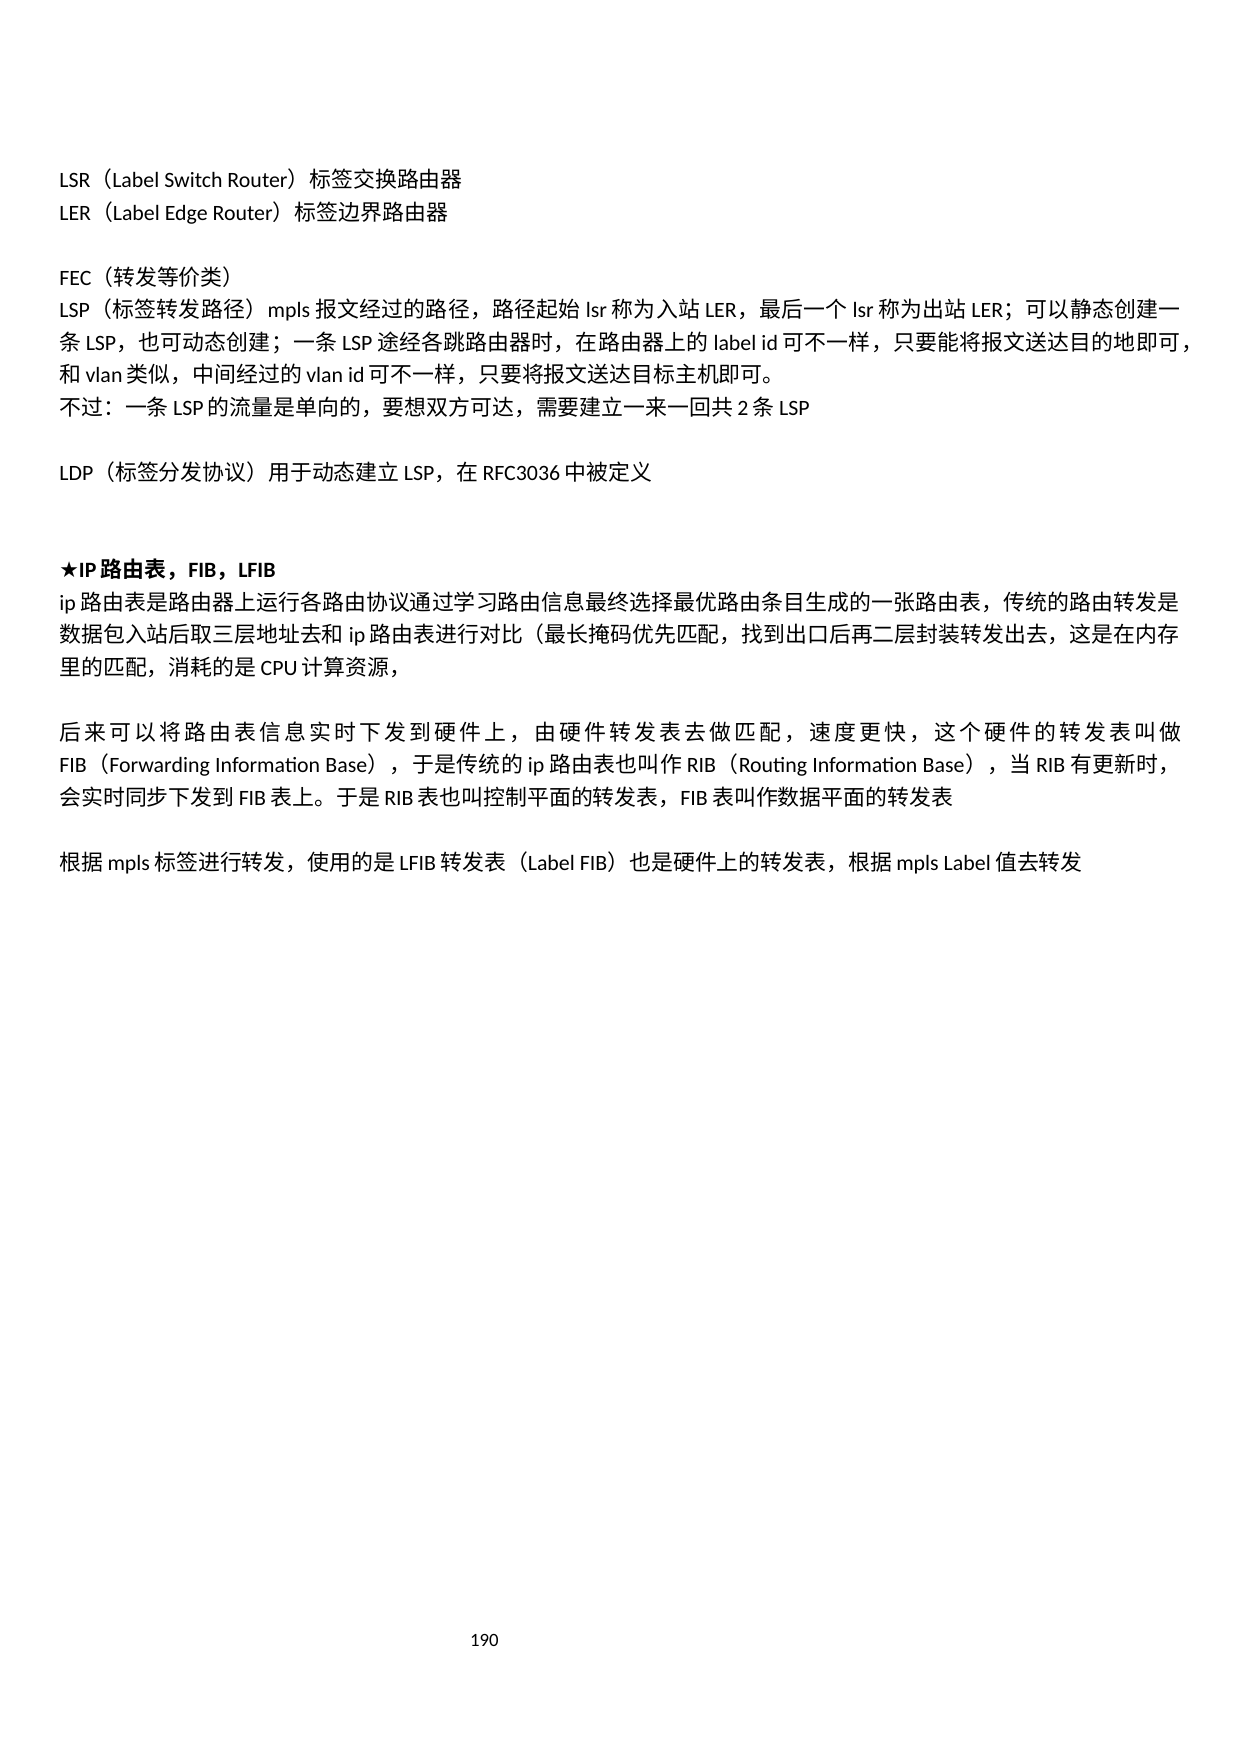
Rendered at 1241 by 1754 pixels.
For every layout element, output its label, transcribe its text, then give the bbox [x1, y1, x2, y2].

text 后来可以将路由表信息实时下发到硬件上，由硬件转发表去做匹配，速度更快，这个硬件的转发表叫做FIB（Forwarding Information Base），于是传统的ip路由表也叫作RIB（Routing Information Base），当RIB有更新时，会实时同步下发到FIB表上。于是RIB表也叫控制平面的转发表，FIB表叫作数据平面的转发表 [59, 714, 1181, 812]
text FEC（转发等价类） [59, 259, 1181, 292]
text 不过：一条LSP的流量是单向的，要想双方可达，需要建立一来一回共2条LSP [59, 389, 1181, 422]
text 根据mpls标签进行转发，使用的是LFIB转发表（Label FIB）也是硬件上的转发表，根据mpls Label值去转发 [59, 844, 1181, 877]
text LER（Label Edge Router）标签边界路由器 [59, 194, 1181, 227]
text ★IP路由表，FIB，LFIB [59, 552, 1181, 584]
text ip路由表是路由器上运行各路由协议通过学习路由信息最终选择最优路由条目生成的一张路由表，传统的路由转发是数据包入站后取三层地址去和ip路由表进行对比（最长掩码优先匹配，找到出口后再二层封装转发出去，这是在内存里的匹配，消耗的是CPU计算资源， [59, 584, 1181, 682]
text LSR（Label Switch Router）标签交换路由器 [59, 162, 1181, 194]
text LDP（标签分发协议）用于动态建立LSP，在RFC3036中被定义 [59, 454, 1181, 487]
text LSP（标签转发路径）mpls报文经过的路径，路径起始lsr称为入站LER，最后一个lsr称为出站LER；可以静态创建一条LSP，也可动态创建；一条LSP途经各跳路由器时，在路由器上的label id可不一样，只要能将报文送达目的地即可，和vlan类似，中间经过的vlan id可不一样，只要将报文送达目标主机即可。 [59, 292, 1181, 389]
